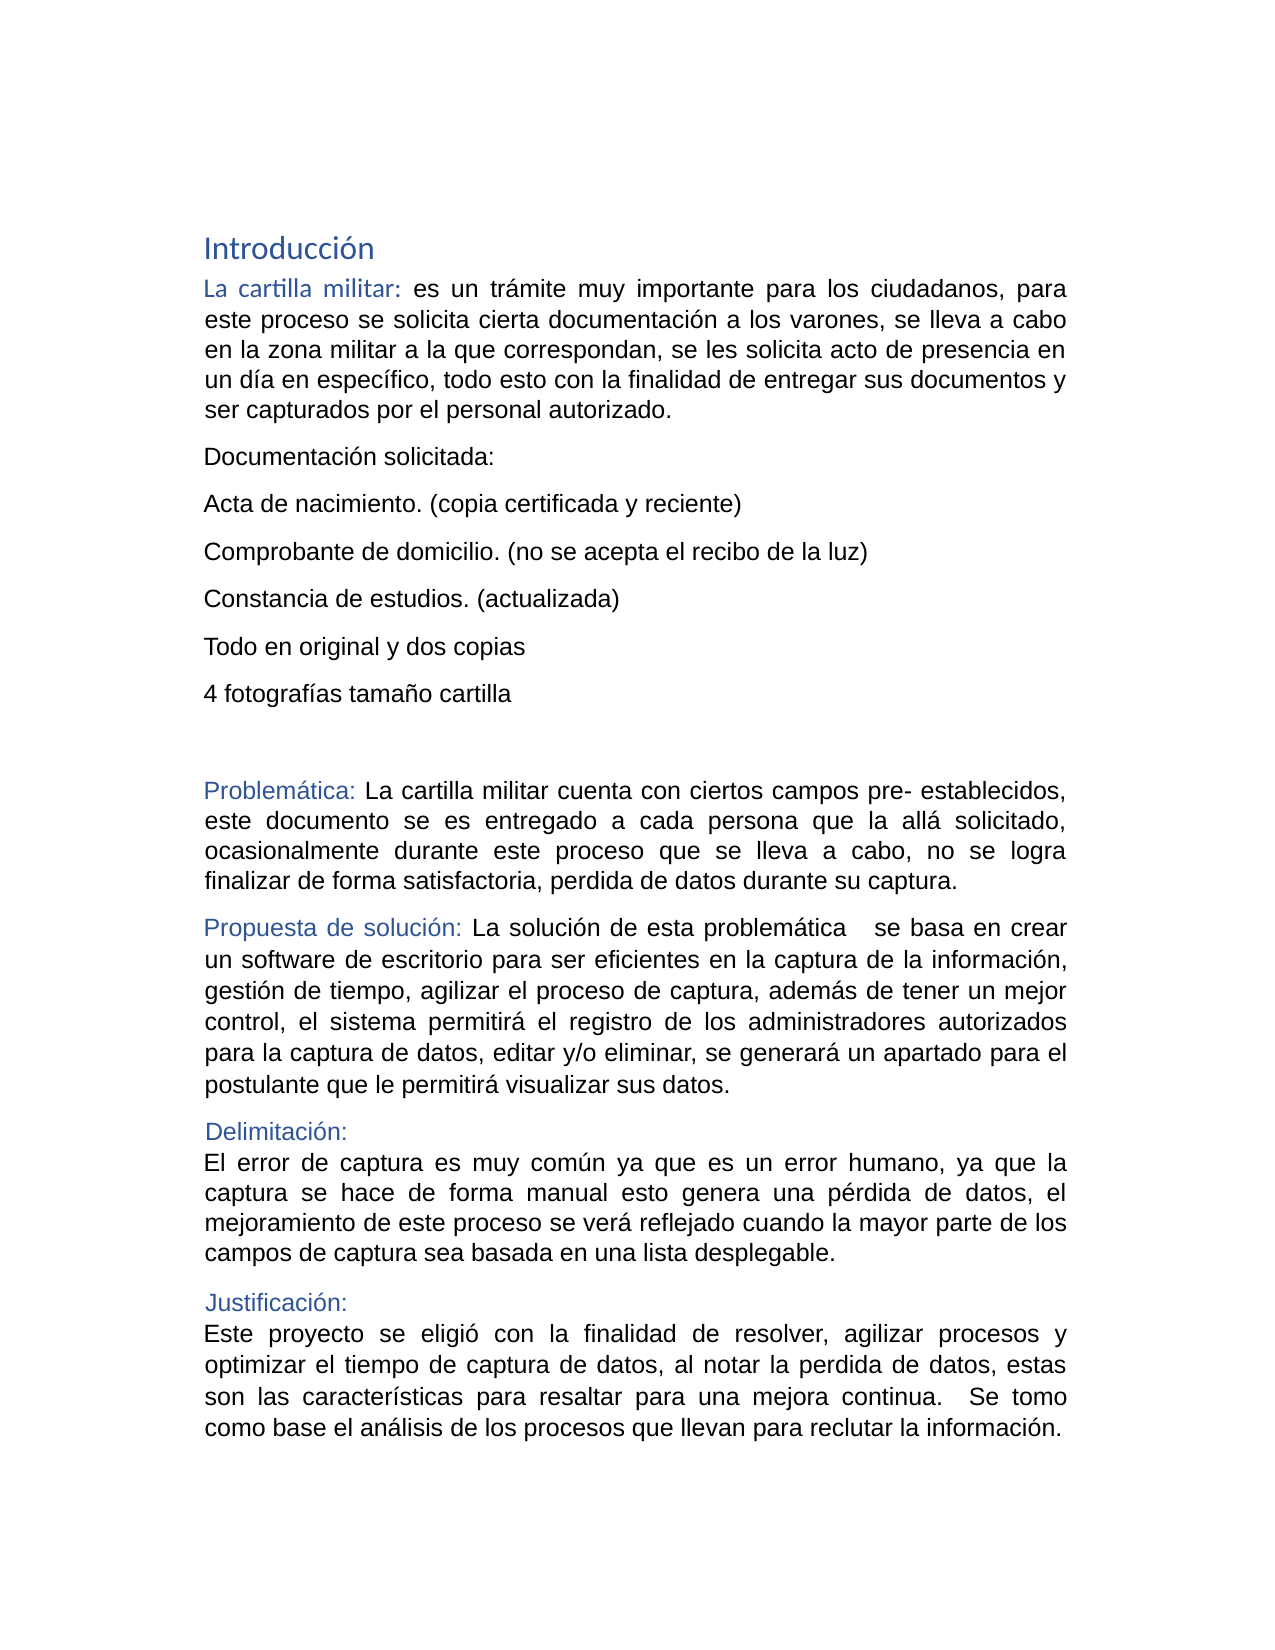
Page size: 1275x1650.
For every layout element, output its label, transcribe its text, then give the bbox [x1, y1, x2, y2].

text Comprobante de domicilio. (no se acepta el recibo de la luz) [203, 537, 1068, 566]
text Acta de nacimiento. (copia certificada y reciente) [203, 489, 1068, 518]
text Constancia de estudios. (actualizada) [203, 584, 1068, 613]
subtitle Delimitación: [205, 1117, 1162, 1146]
subtitle Justificación: [205, 1288, 1162, 1317]
text La cartilla militar: es un trámite muy importante para los ciudadanos, para este proceso se solicita cierta documentación a los varones, se lleva a cabo en la zona militar a la que correspondan, se les solicita acto de presencia en un día en específico, todo esto con la finalidad de entregar sus documentos y ser capturados por el personal autorizado. [203, 271, 1068, 423]
text 4 fotografías tamaño cartilla [203, 679, 1068, 708]
subtitle Introducción [203, 227, 1162, 268]
text Documentación solicitada: [203, 442, 1068, 471]
text Este proyecto se eligió con la finalidad de resolver, agilizar procesos y optimizar el tiempo de captura de datos, al notar la perdida de datos, estas son las características para resaltar para una mejora continua. Se tomo como base el análisis de los procesos que llevan para reclutar la información. [203, 1319, 1069, 1441]
text El error de captura es muy común ya que es un error humano, ya que la captura se hace de forma manual esto genera una pérdida de datos, el mejoramiento de este proceso se verá reflejado cuando la mayor parte de los campos de captura sea basada en una lista desplegable. [203, 1148, 1068, 1267]
text Todo en original y dos copias [203, 632, 1068, 660]
text Propuesta de solución: La solución de esta problemática se basa en crear un software de escritorio para ser eficientes en la captura de la información, gestión de tiempo, agilizar el proceso de captura, además de tener un mejor control, el sistema permitirá el registro de los administradores autorizados para la captura de datos, editar y/o eliminar, se generará un apartado para el postulante que le permitirá visualizar sus datos. [203, 913, 1069, 1098]
text Problemática: La cartilla militar cuenta con ciertos campos pre- establecidos, este documento se es entregado a cada persona que la allá solicitado, ocasionalmente durante este proceso que se lleva a cabo, no se logra finalizar de forma satisfactoria, perdida de datos durante su captura. [203, 776, 1068, 895]
